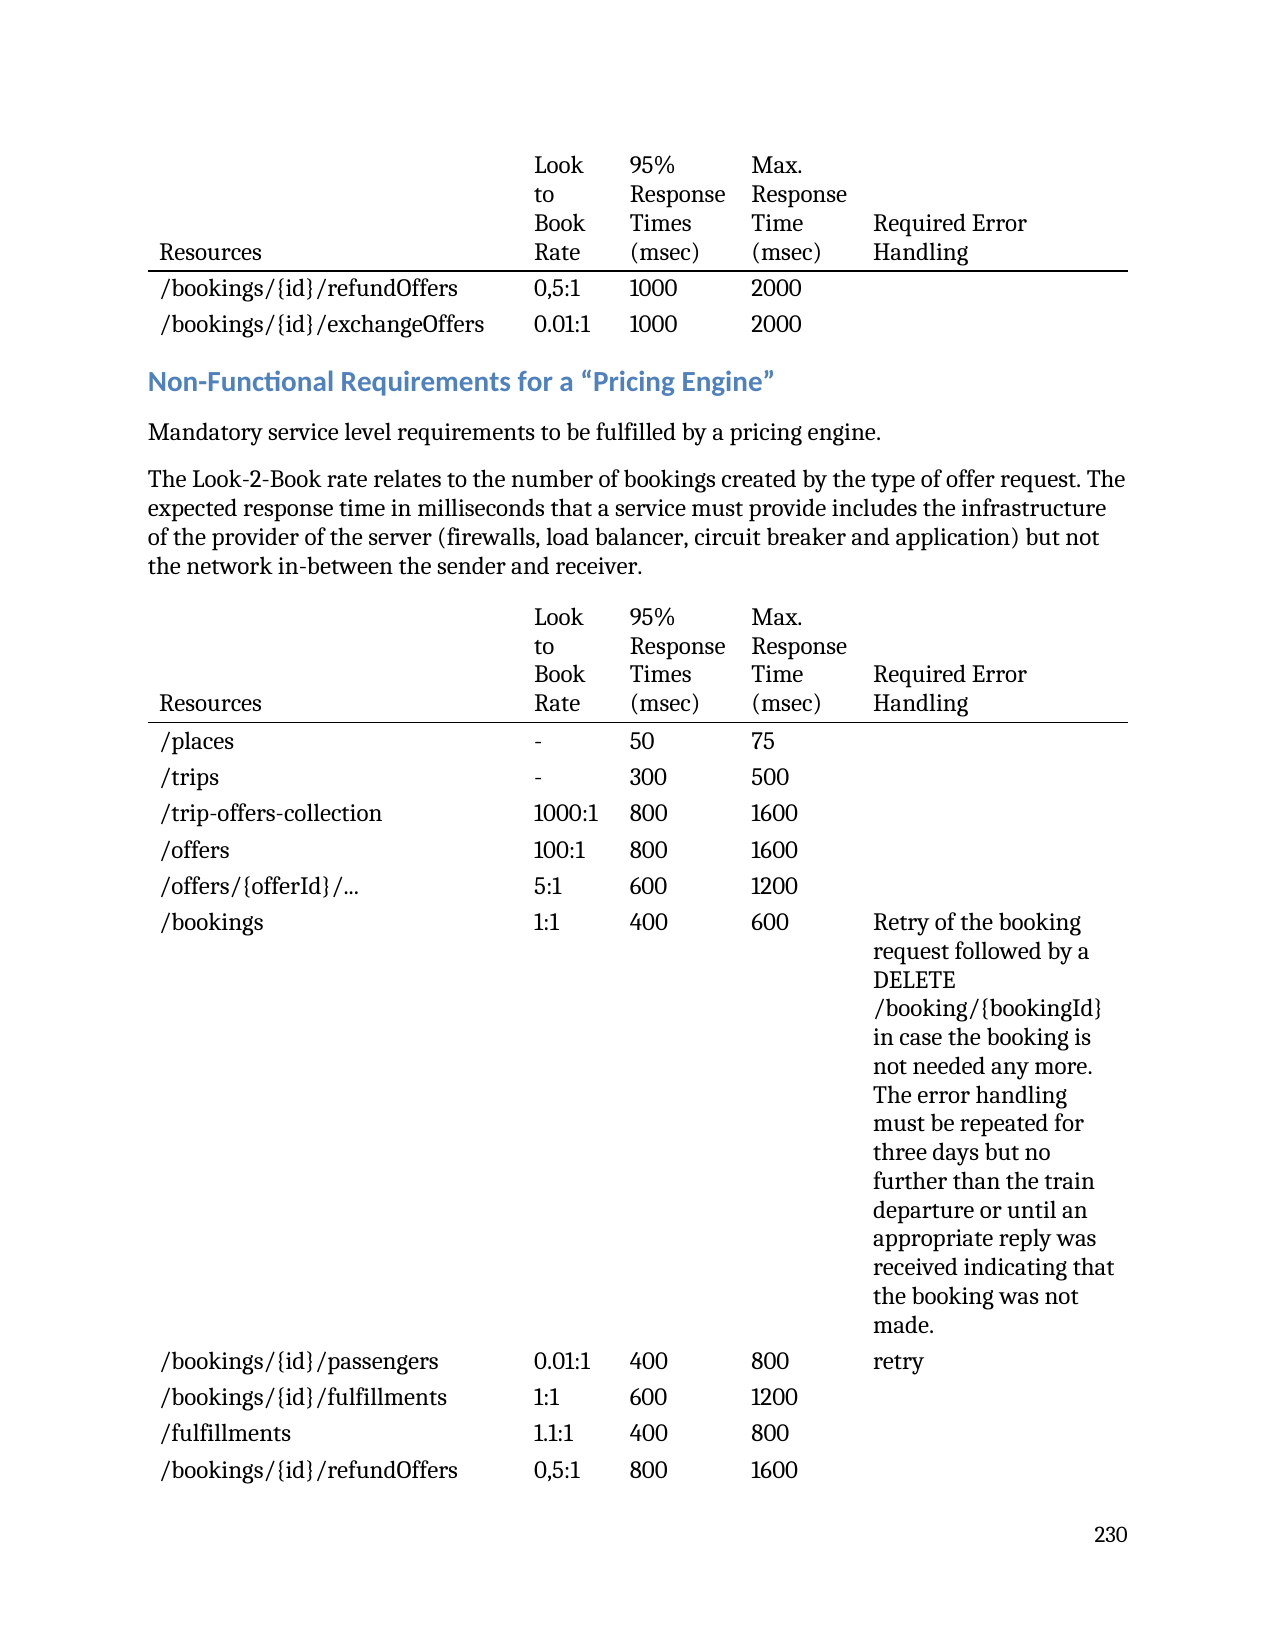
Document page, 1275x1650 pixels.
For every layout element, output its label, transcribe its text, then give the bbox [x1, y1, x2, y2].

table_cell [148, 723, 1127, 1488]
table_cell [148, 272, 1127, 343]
subtitle Non-Functional Requirements for a “Pricing Engine” [148, 363, 1127, 399]
text The Look-2-Book rate relates to the number of bookings created by the type of offer request. The expected response time in milliseconds that a service must provide includes the infrastructure of the provider of the server (firewalls, load balancer, circuit breaker and application) but not the network in-between the sender and receiver. [148, 465, 1127, 580]
text Mandatory service level requirements to be fulfilled by a pricing engine. [148, 418, 1127, 447]
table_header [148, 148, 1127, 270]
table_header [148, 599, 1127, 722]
